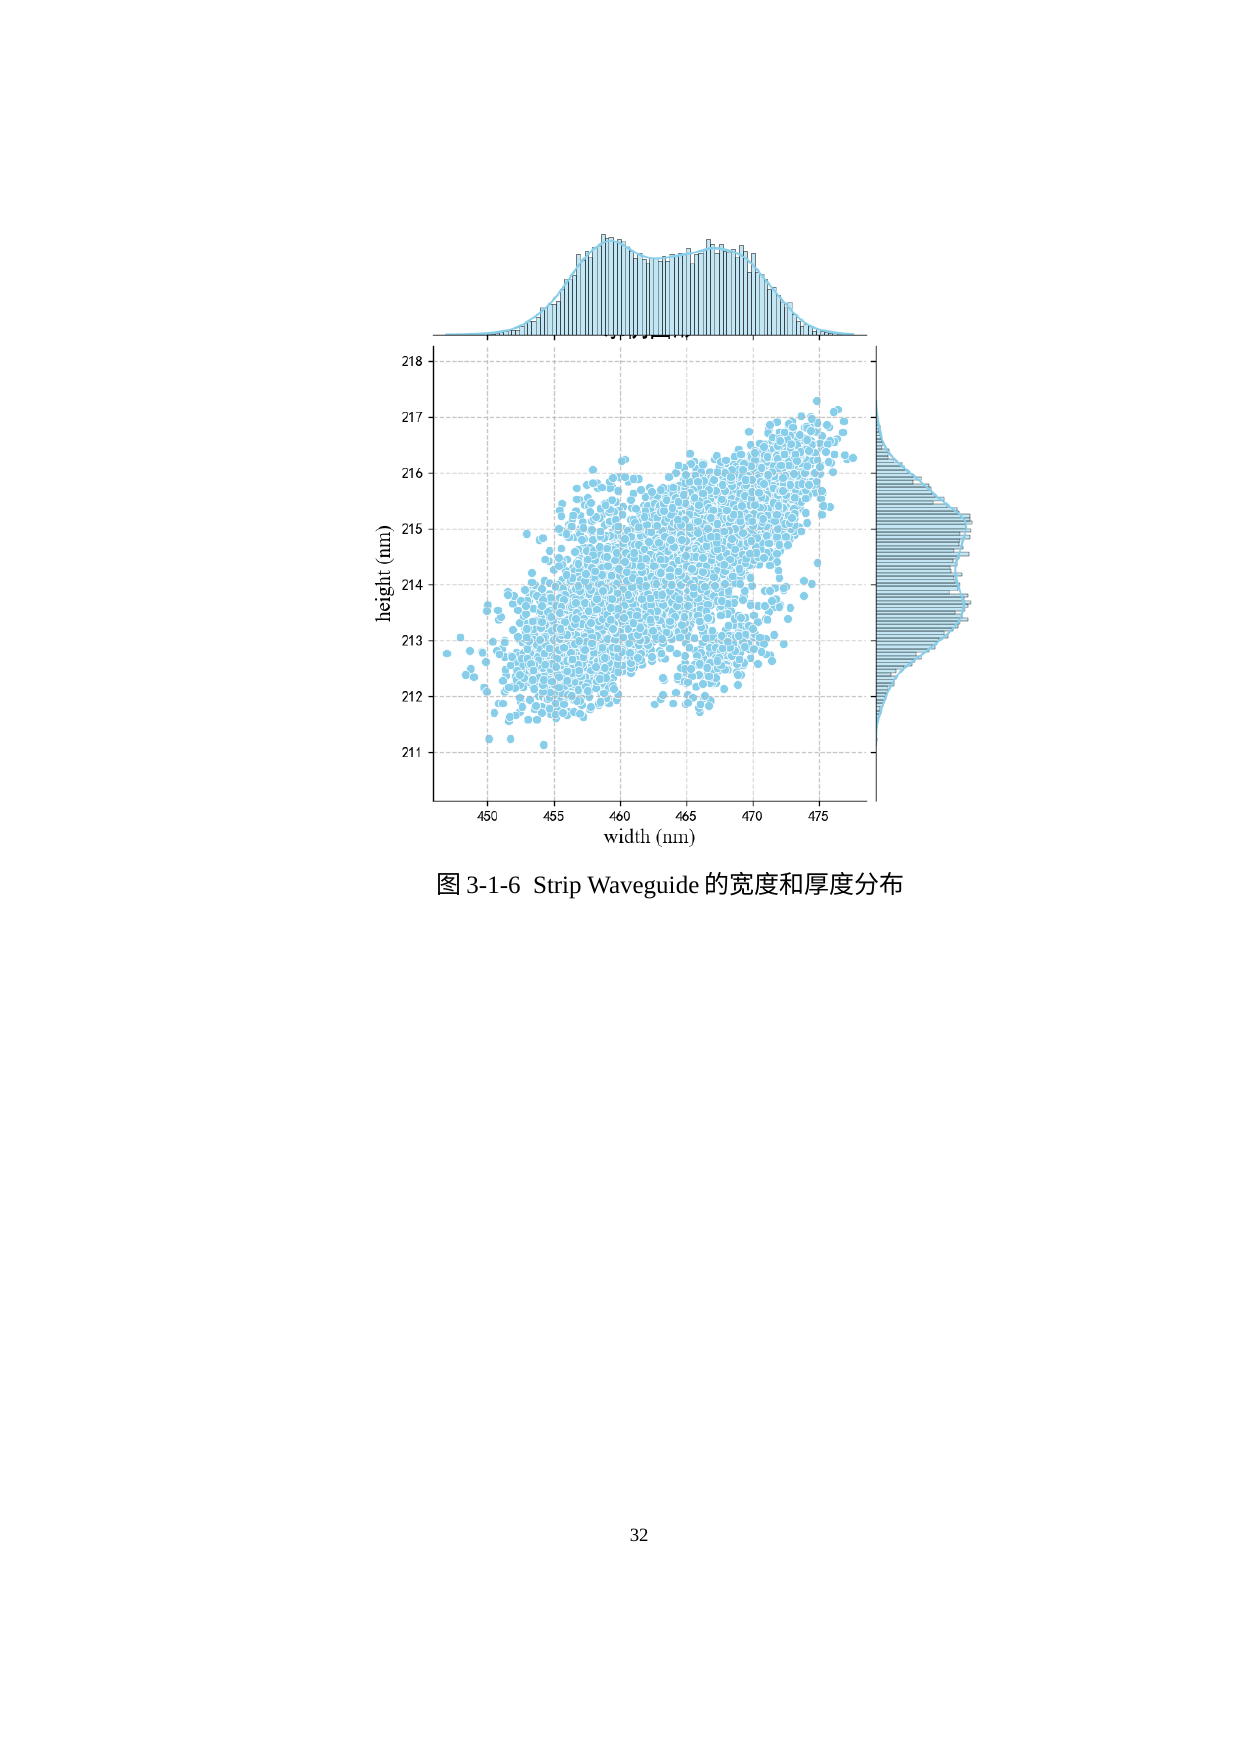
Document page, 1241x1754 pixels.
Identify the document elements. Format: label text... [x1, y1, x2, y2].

text 图3-1-6 Strip Waveguide的宽度和厚度分布 [198, 865, 1092, 901]
picture [363, 230, 977, 851]
